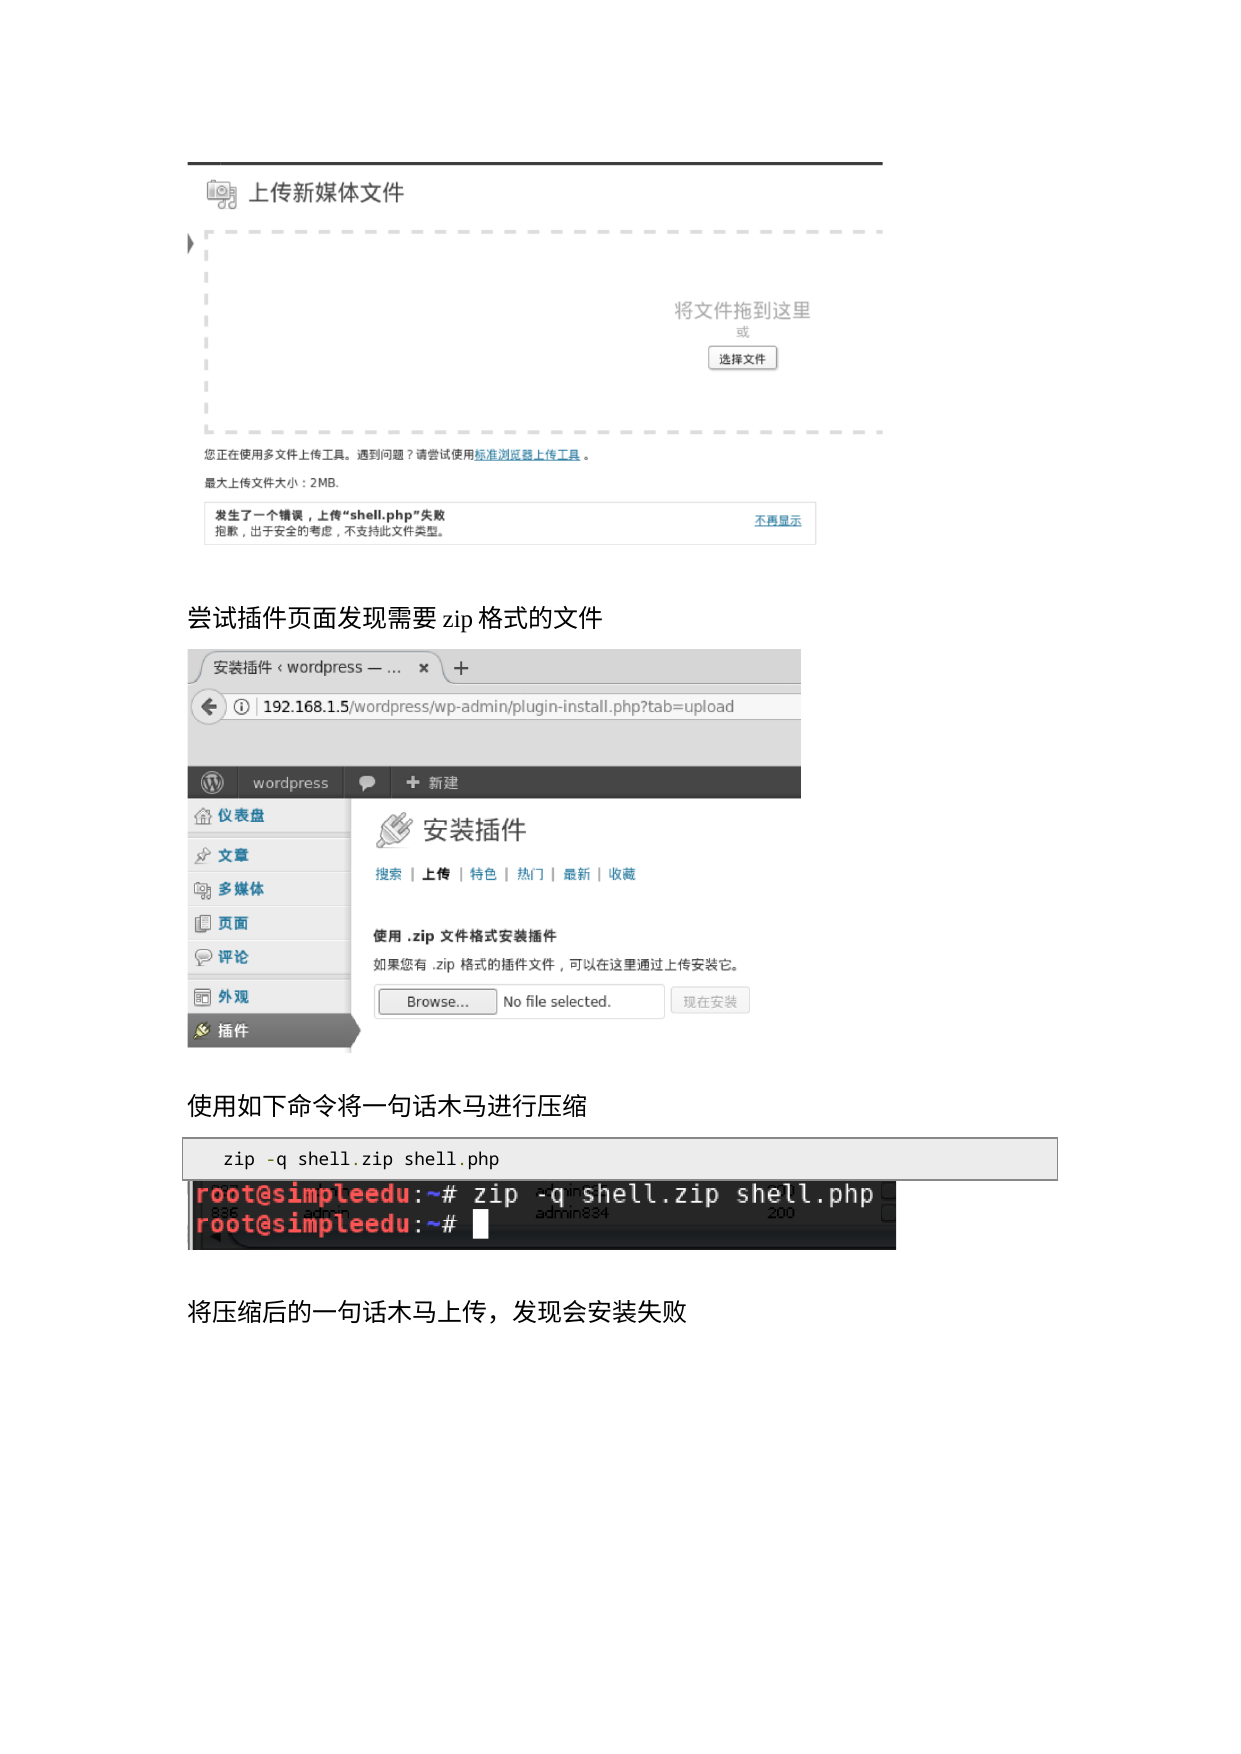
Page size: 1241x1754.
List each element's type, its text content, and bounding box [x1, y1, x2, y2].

picture [187, 162, 883, 558]
text 将压缩后的一句话木马上传，发现会安装失败 [187, 1278, 1053, 1343]
picture [187, 649, 801, 1053]
picture [187, 1181, 897, 1250]
text zip -q shell.zip shell.php [183, 1139, 1057, 1179]
text 尝试插件页面发现需要zip格式的文件 [187, 584, 1053, 649]
text 使用如下命令将一句话木马进行压缩 [187, 1072, 1053, 1137]
